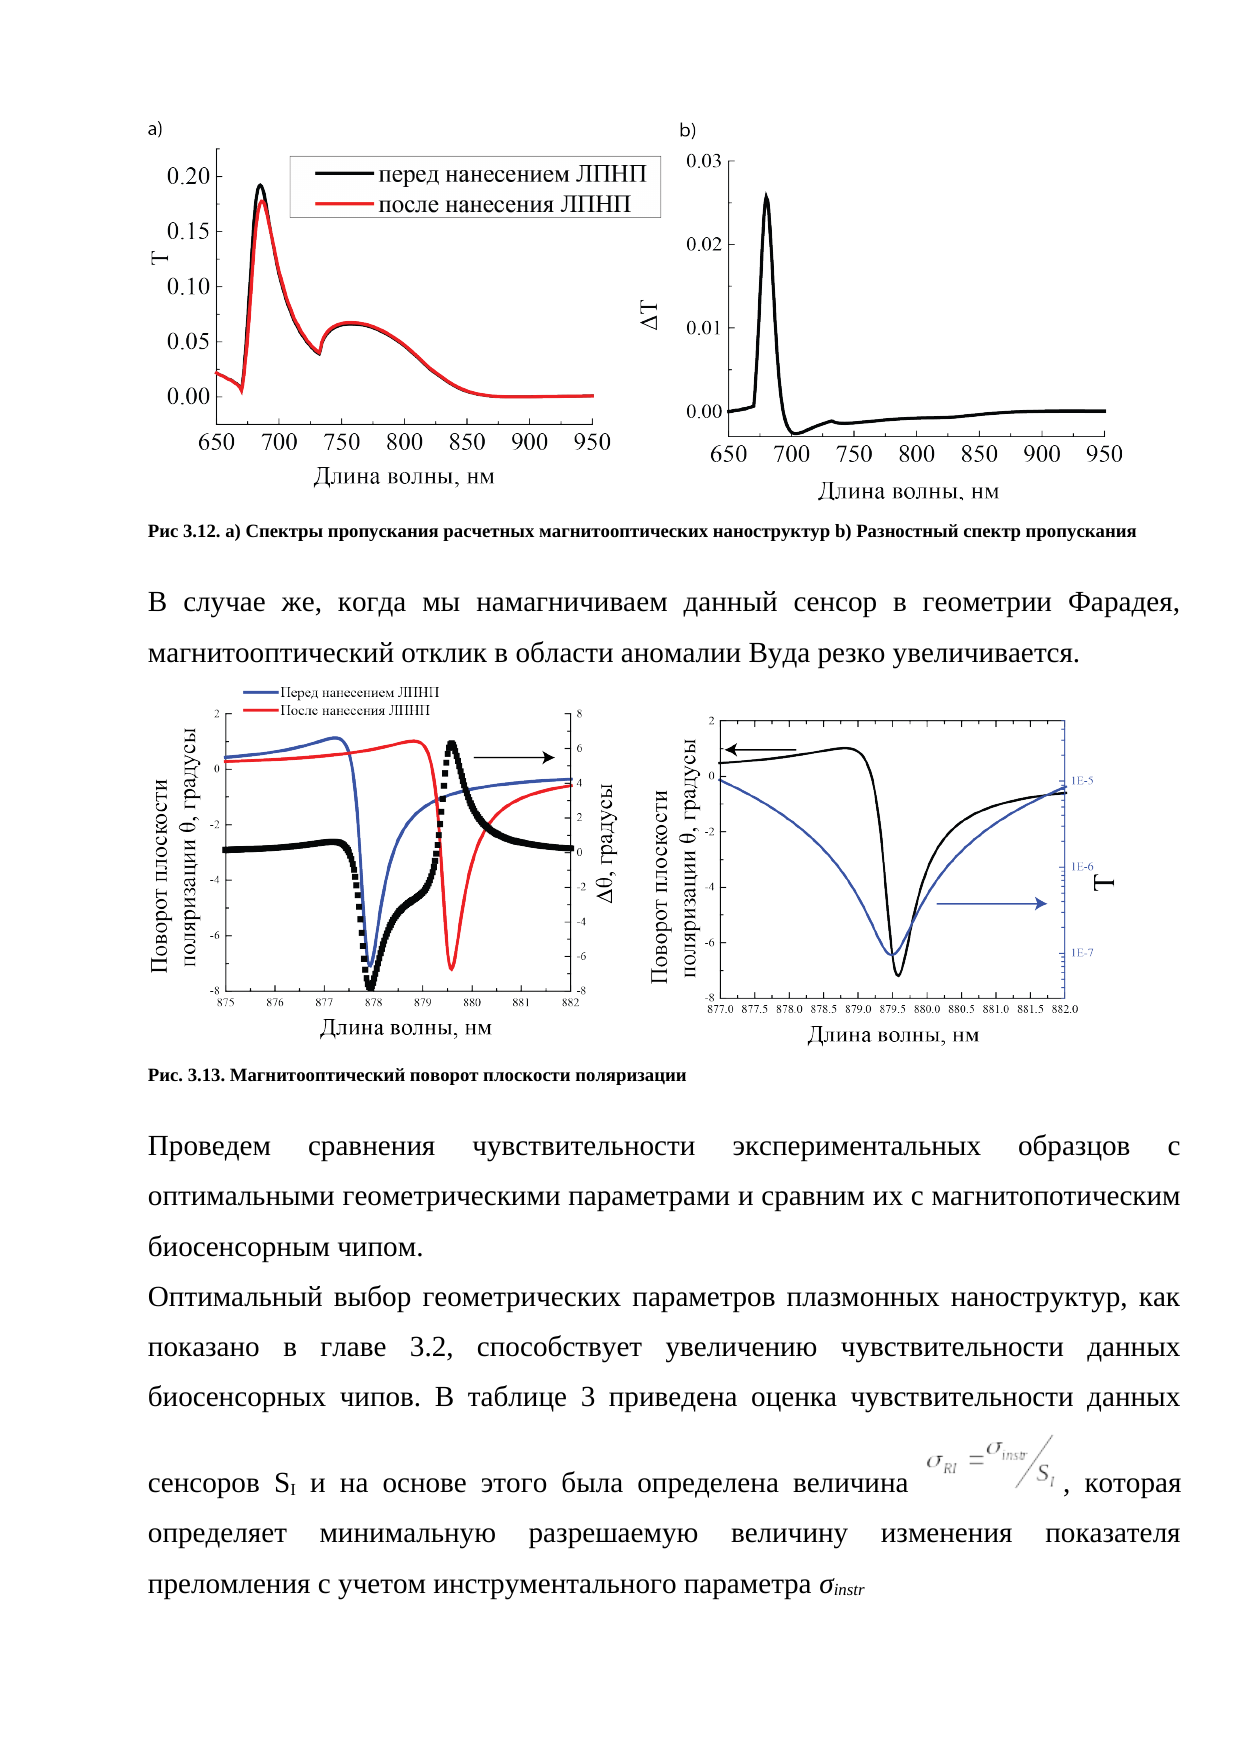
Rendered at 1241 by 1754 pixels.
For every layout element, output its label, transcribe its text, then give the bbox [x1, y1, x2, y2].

text Рис. 3.13. Магнитооптический поворот плоскости поляризации [148, 1063, 1181, 1085]
text Проведем сравнения чувствительности экспериментальных образцов с оптимальными геометрическими параметрами и сравним их с магнитопотическим биосенсорным чипом. [148, 1128, 1181, 1262]
text В случае же, когда мы намагничиваем данный сенсор в геометрии Фарадея, магнитооптический отклик в области аномалии Вуда резко увеличивается. [148, 584, 1181, 668]
picture [147, 685, 1123, 1049]
text Оптимальный выбор геометрических параметров плазмонных наноструктур, как показано в главе 3.2, способствует увеличению чувствительности данных биосенсорных чипов. В таблице 3 приведена оценка чувствительности данных сенсоров SI и на основе этого была определена величина , которая определяет минимальную разрешаемую величину изменения показателя преломления с учетом инструментального параметра σinstr [148, 1279, 1181, 1599]
picture [147, 118, 1123, 506]
text Рис 3.12. a) Спектры пропускания расчетных магнитооптических наноструктур b) Разностный спектр пропускания [148, 520, 1181, 541]
